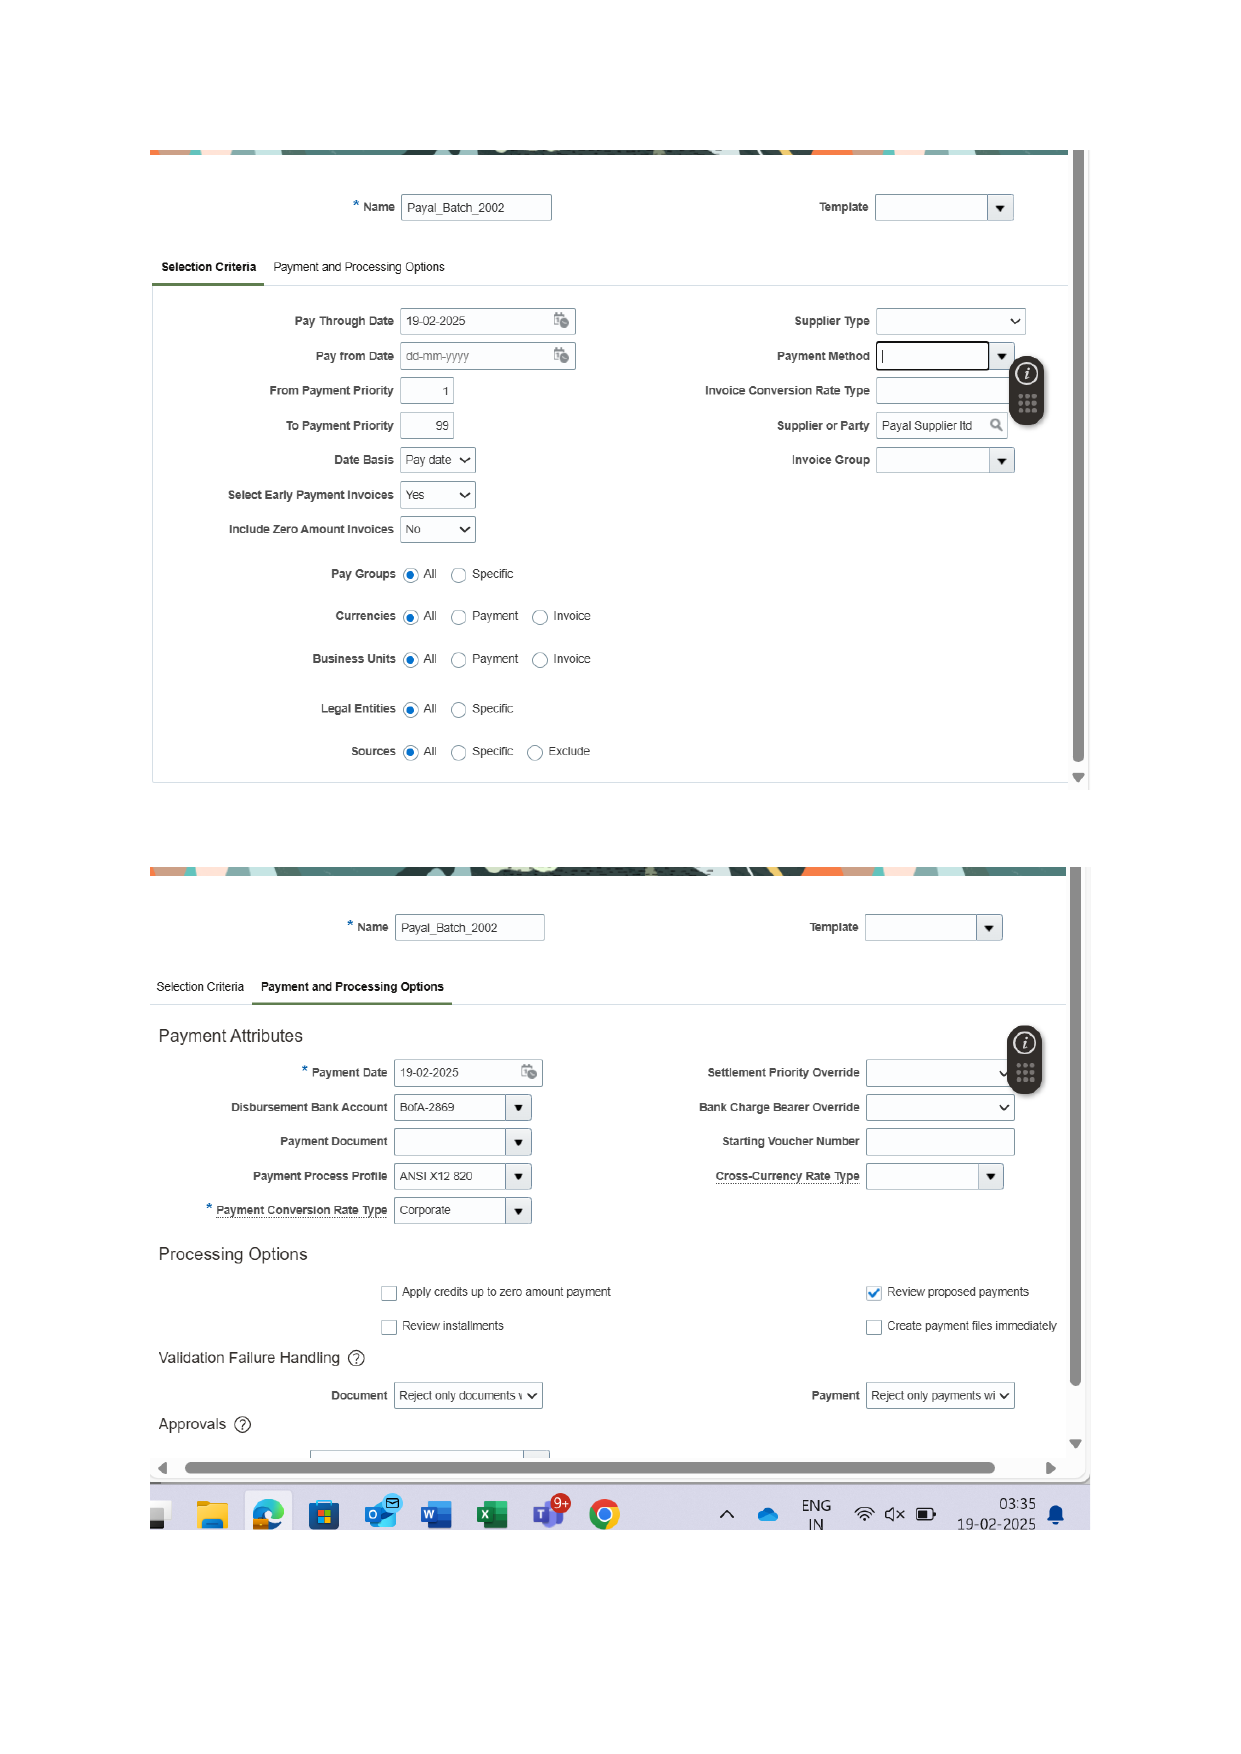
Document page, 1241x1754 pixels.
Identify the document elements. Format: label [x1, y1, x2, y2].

picture [150, 150, 1091, 790]
picture [150, 867, 1091, 1530]
